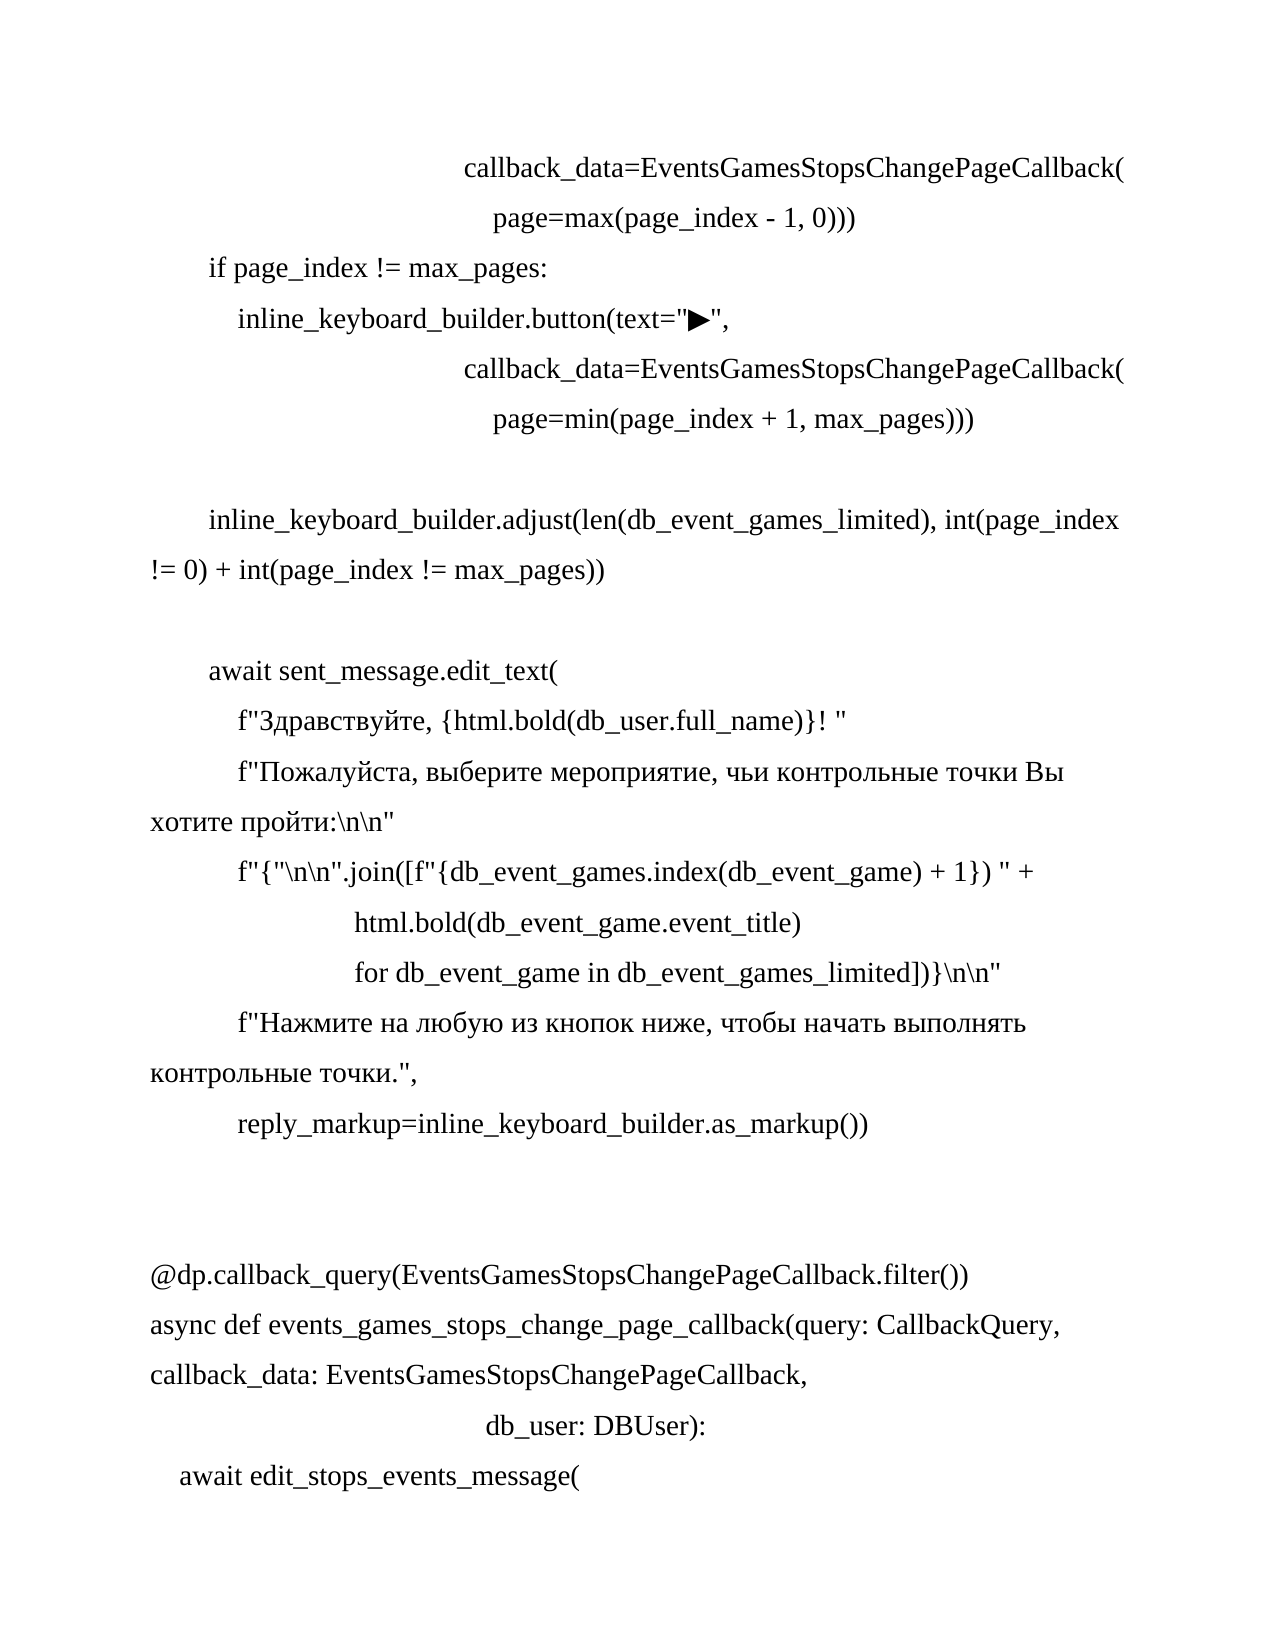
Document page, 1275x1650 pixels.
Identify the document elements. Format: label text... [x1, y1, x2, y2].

text if page_index != max_pages: [150, 251, 1125, 284]
text page=max(page_index - 1, 0))) [150, 200, 1125, 234]
text callback_data=EventsGamesStopsChangePageCallback( [150, 351, 1125, 385]
text inline_keyboard_builder.adjust(len(db_event_games_limited), int(page_index != 0) + int(page_index != max_pages)) [150, 502, 1125, 586]
text f"Пожалуйста, выберите мероприятие, чьи контрольные точки Вы хотите пройти:\n\n" [150, 754, 1125, 838]
text f"{"\n\n".join([f"{db_event_games.index(db_event_game) + 1}) " + [150, 854, 1125, 888]
text f"Здравствуйте, {html.bold(db_user.full_name)}! " [150, 703, 1125, 737]
text await edit_stops_events_message( [150, 1458, 1125, 1492]
text page=min(page_index + 1, max_pages))) [150, 402, 1125, 435]
text for db_event_game in db_event_games_limited])}\n\n" [150, 955, 1125, 988]
text reply_markup=inline_keyboard_builder.as_markup()) [150, 1106, 1125, 1139]
text db_user: DBUser): [150, 1408, 1125, 1441]
text inline_keyboard_builder.button(text="▶️️", [150, 301, 1125, 334]
text @dp.callback_query(EventsGamesStopsChangePageCallback.filter()) [150, 1257, 1125, 1290]
text callback_data=EventsGamesStopsChangePageCallback( [150, 150, 1125, 183]
text await sent_message.edit_text( [150, 653, 1125, 687]
text async def events_games_stops_change_page_callback(query: CallbackQuery, callback_data: EventsGamesStopsChangePageCallback, [150, 1307, 1125, 1391]
text f"Нажмите на любую из кнопок ниже, чтобы начать выполнять контрольные точки.", [150, 1005, 1125, 1089]
text html.bold(db_event_game.event_title) [150, 905, 1125, 938]
